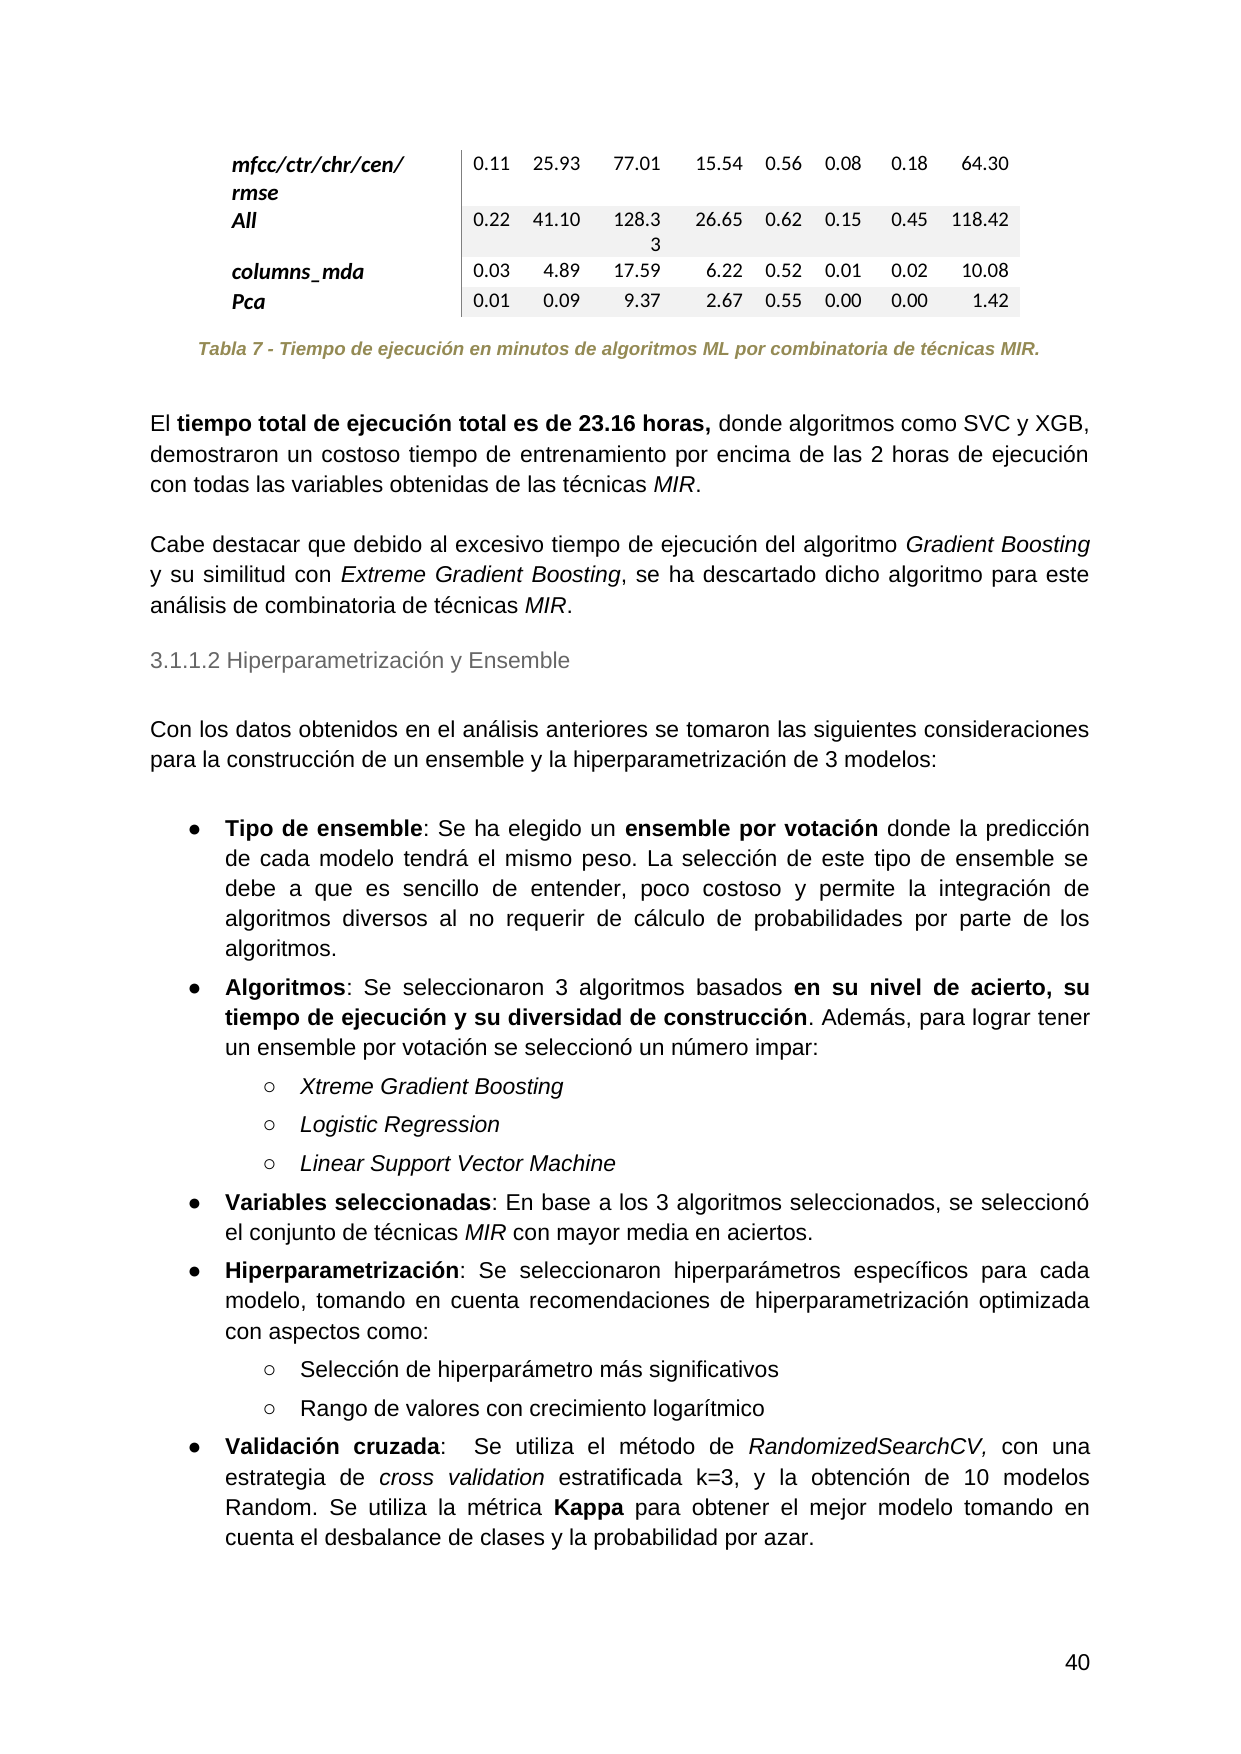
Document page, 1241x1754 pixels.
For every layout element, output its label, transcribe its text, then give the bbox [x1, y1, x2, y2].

text El tiempo total de ejecución total es de 23.16 horas, donde algoritmos como SVC y XGB, demostraron un costoso tiempo de entrenamiento por encima de las 2 horas de ejecución con todas las variables obtenidas de las técnicas MIR. [150, 410, 1090, 497]
table_cell 0.56 [754, 150, 813, 206]
table_cell 0.62 [754, 206, 813, 257]
list Linear Support Vector Machine [262, 1150, 1090, 1176]
table_cell 0.18 [873, 150, 939, 206]
table_cell mfcc/ctr/chr/cen/rmse [220, 150, 461, 206]
table_cell 0.55 [754, 287, 813, 317]
table_cell 128.33 [591, 206, 672, 257]
table_cell 25.93 [521, 150, 591, 206]
list Selección de hiperparámetro más significativos [262, 1356, 1090, 1382]
table_cell 6.22 [672, 257, 754, 287]
table_cell 0.15 [813, 206, 873, 257]
subtitle Hiperparametrización y Ensemble [150, 647, 1090, 673]
table_cell 64.30 [939, 150, 1020, 206]
list Algoritmos: Se seleccionaron 3 algoritmos basados en su nivel de acierto, su tiempo de ejecución y su diversidad de construcción. Además, para lograr tener un ensemble por votación se seleccionó un número impar: [187, 974, 1090, 1061]
list Xtreme Gradient Boosting [262, 1073, 1090, 1099]
list Rango de valores con crecimiento logarítmico [262, 1395, 1090, 1421]
list Validación cruzada: Se utiliza el método de RandomizedSearchCV, con una estrategia de cross validation estratificada k=3, y la obtención de 10 modelos Random. Se utiliza la métrica Kappa para obtener el mejor modelo tomando en cuenta el desbalance de clases y la probabilidad por azar. [187, 1433, 1090, 1550]
table_cell 0.09 [521, 287, 591, 317]
list Variables seleccionadas: En base a los 3 algoritmos seleccionados, se seleccionó el conjunto de técnicas MIR con mayor media en aciertos. [187, 1188, 1090, 1245]
list Tipo de ensemble: Se ha elegido un ensemble por votación donde la predicción de cada modelo tendrá el mismo peso. La selección de este tipo de ensemble se debe a que es sencillo de entender, poco costoso y permite la integración de algoritmos diversos al no requerir de cálculo de probabilidades por parte de los algoritmos. [187, 814, 1090, 962]
table_cell 1.42 [939, 287, 1020, 317]
table_cell 17.59 [591, 257, 672, 287]
list Hiperparametrización: Se seleccionaron hiperparámetros específicos para cada modelo, tomando en cuenta recomendaciones de hiperparametrización optimizada con aspectos como: [187, 1257, 1090, 1344]
table_cell 0.22 [462, 206, 521, 257]
table_cell 0.00 [873, 287, 939, 317]
table_cell 41.10 [521, 206, 591, 257]
table_cell 77.01 [591, 150, 672, 206]
table_cell 0.01 [813, 257, 873, 287]
table_cell 10.08 [939, 257, 1020, 287]
table_cell 26.65 [672, 206, 754, 257]
table_cell 0.01 [462, 287, 521, 317]
table_cell 0.08 [813, 150, 873, 206]
table_cell 9.37 [591, 287, 672, 317]
table_cell 0.52 [754, 257, 813, 287]
table_cell All [220, 206, 461, 257]
table_cell 0.03 [462, 257, 521, 287]
table_cell 0.02 [873, 257, 939, 287]
table_cell 2.67 [672, 287, 754, 317]
text Cabe destacar que debido al excesivo tiempo de ejecución del algoritmo Gradient Boosting y su similitud con Extreme Gradient Boosting, se ha descartado dicho algoritmo para este análisis de combinatoria de técnicas MIR. [150, 531, 1090, 618]
table_cell 0.45 [873, 206, 939, 257]
text Tabla 7 - Tiempo de ejecución en minutos de algoritmos ML por combinatoria de técnicas MIR. [150, 338, 1090, 359]
table_cell 0.00 [813, 287, 873, 317]
table_cell columns_mda [220, 257, 461, 287]
table_cell 0.11 [462, 150, 521, 206]
table_cell Pca [220, 287, 461, 317]
list Logistic Regression [262, 1111, 1090, 1138]
table_cell 4.89 [521, 257, 591, 287]
table_cell 118.42 [939, 206, 1020, 257]
table_cell 15.54 [672, 150, 754, 206]
text Con los datos obtenidos en el análisis anteriores se tomaron las siguientes consideraciones para la construcción de un ensemble y la hiperparametrización de 3 modelos: [150, 716, 1090, 772]
